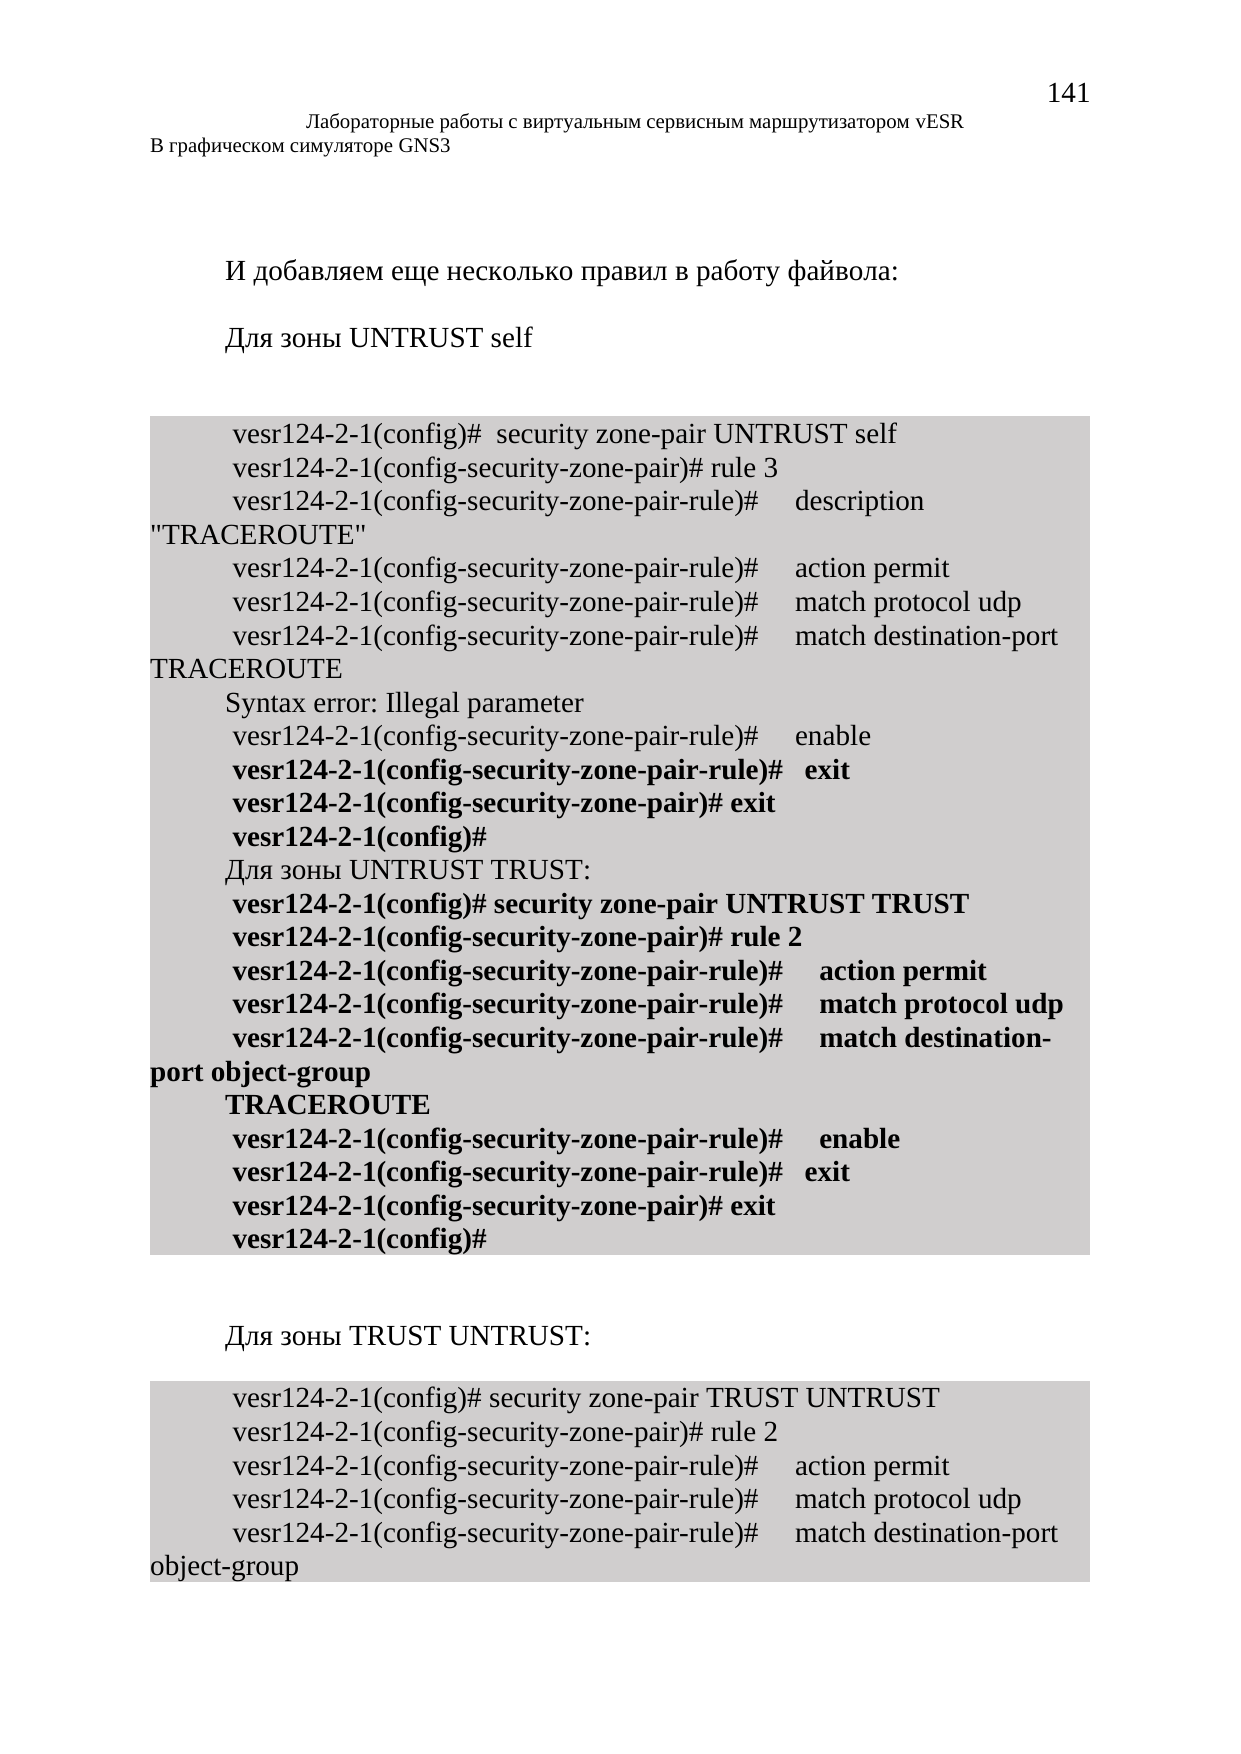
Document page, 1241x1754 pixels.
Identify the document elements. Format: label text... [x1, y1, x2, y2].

text TRACEROUTE [150, 1087, 1090, 1121]
text vesr124-2-1(config-security-zone-pair-rule)# match destination-port object-group [150, 1515, 1090, 1582]
text vesr124-2-1(config-security-zone-pair-rule)# exit [150, 752, 1090, 785]
text vesr124-2-1(config)# security zone-pair TRUST UNTRUST [150, 1381, 1090, 1414]
text vesr124-2-1(config-security-zone-pair-rule)# action permit [150, 953, 1090, 987]
text vesr124-2-1(config-security-zone-pair-rule)# match destination-port TRACEROUTE [150, 618, 1090, 685]
text И добавляем еще несколько правил в работу файвола: [150, 253, 1090, 287]
text Для зоны TRUST UNTRUST: [150, 1318, 1090, 1351]
text vesr124-2-1(config-security-zone-pair-rule)# enable [150, 1121, 1090, 1154]
text vesr124-2-1(config-security-zone-pair-rule)# match protocol udp [150, 1481, 1090, 1515]
text vesr124-2-1(config-security-zone-pair)# rule 2 [150, 1414, 1090, 1448]
text vesr124-2-1(config)# security zone-pair UNTRUST self [150, 416, 1090, 450]
text vesr124-2-1(config-security-zone-pair-rule)# exit [150, 1154, 1090, 1188]
text Syntax error: Illegal parameter [150, 685, 1090, 718]
text vesr124-2-1(config-security-zone-pair)# exit [150, 785, 1090, 819]
text vesr124-2-1(config)# [150, 1221, 1090, 1255]
text vesr124-2-1(config-security-zone-pair-rule)# match destination-port object-group [150, 1020, 1090, 1087]
text vesr124-2-1(config-security-zone-pair-rule)# action permit [150, 1448, 1090, 1481]
text vesr124-2-1(config-security-zone-pair)# exit [150, 1188, 1090, 1221]
text vesr124-2-1(config-security-zone-pair-rule)# match protocol udp [150, 584, 1090, 618]
text Для зоны UNTRUST self [150, 320, 1090, 354]
text vesr124-2-1(config-security-zone-pair-rule)# description "TRACEROUTE" [150, 483, 1090, 551]
text vesr124-2-1(config-security-zone-pair)# rule 2 [150, 919, 1090, 953]
text vesr124-2-1(config-security-zone-pair)# rule 3 [150, 450, 1090, 483]
text vesr124-2-1(config-security-zone-pair-rule)# enable [150, 718, 1090, 752]
text Для зоны UNTRUST TRUST: [150, 852, 1090, 886]
text vesr124-2-1(config-security-zone-pair-rule)# match protocol udp [150, 987, 1090, 1020]
text vesr124-2-1(config)# security zone-pair UNTRUST TRUST [150, 886, 1090, 919]
text vesr124-2-1(config)# [150, 819, 1090, 852]
text vesr124-2-1(config-security-zone-pair-rule)# action permit [150, 551, 1090, 584]
